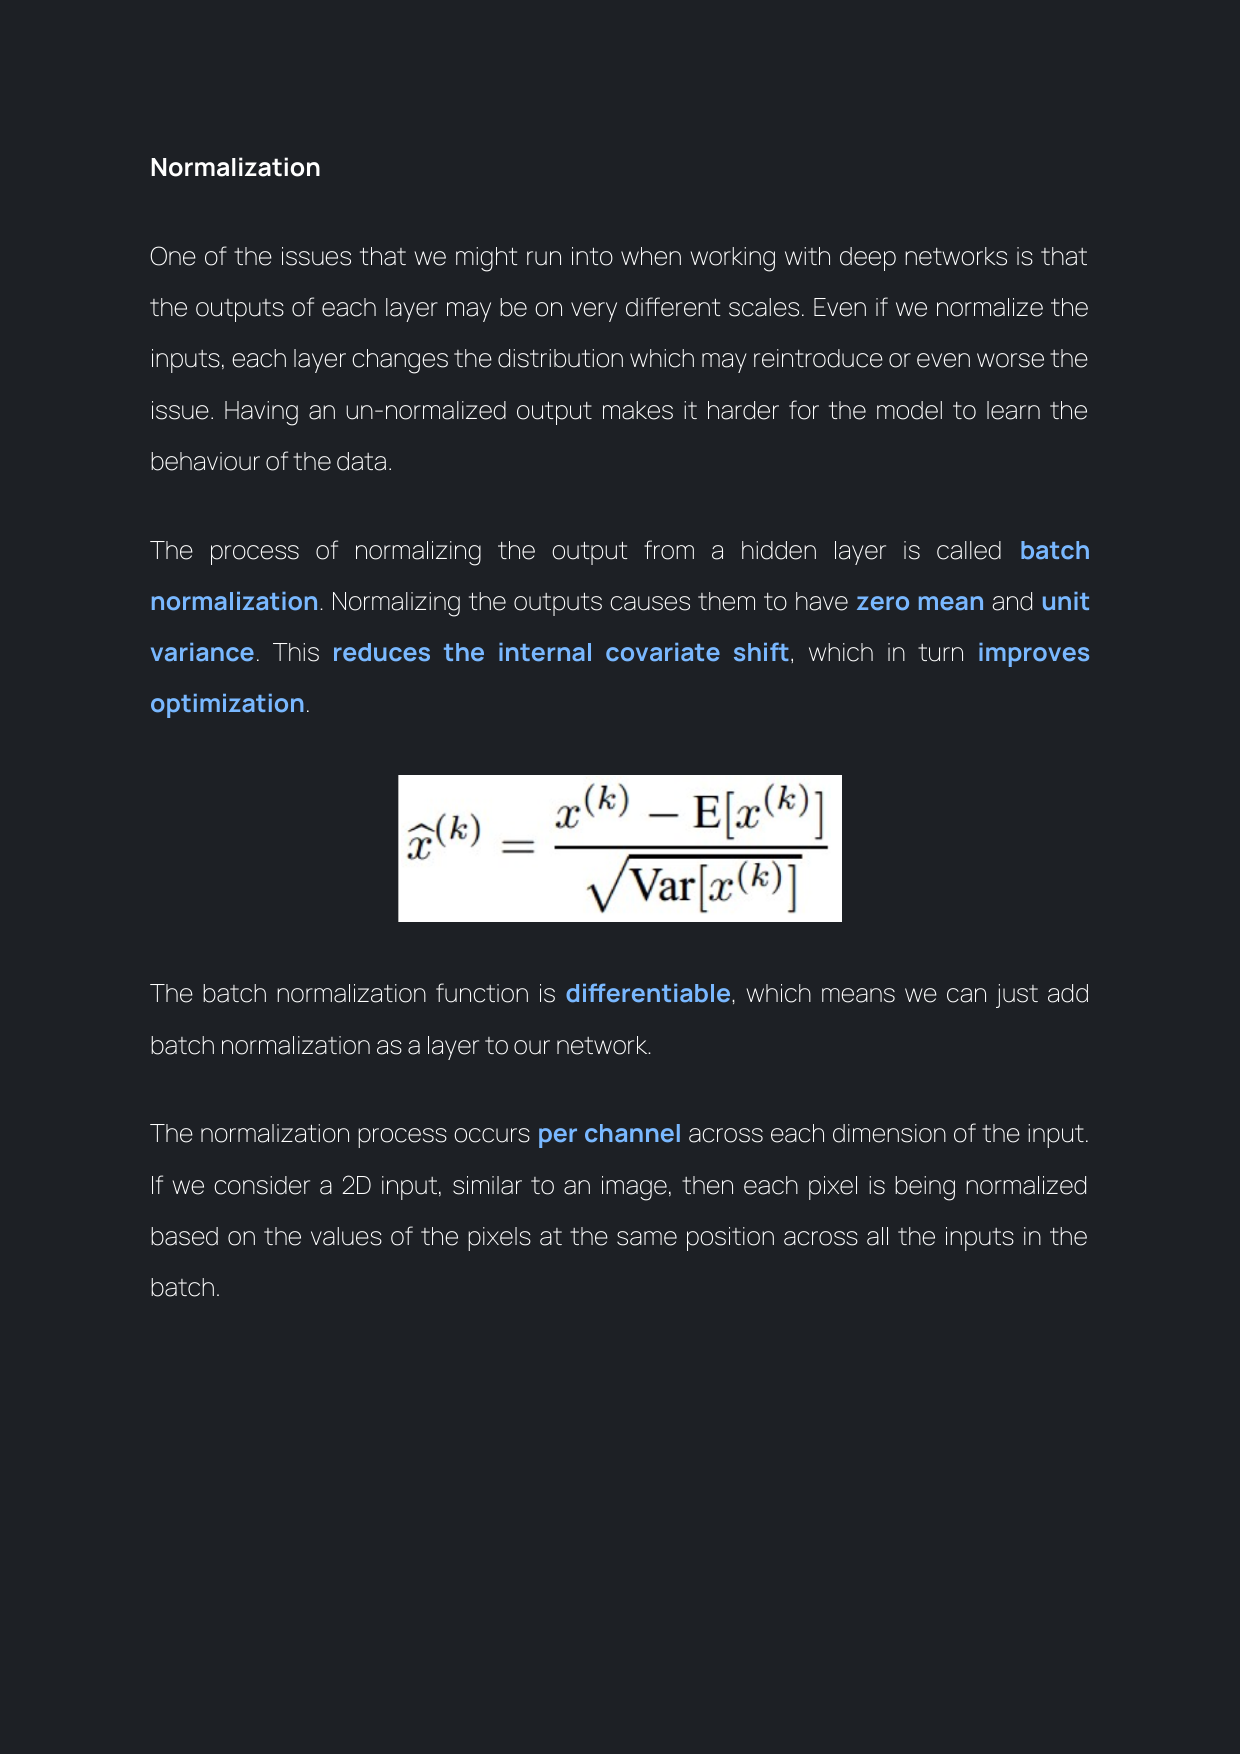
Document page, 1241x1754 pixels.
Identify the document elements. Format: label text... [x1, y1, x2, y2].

text The normalization process occurs per channel across each dimension of the input. If we consider a 2D input, similar to an image, then each pixel is being normalized based on the values of the pixels at the same position across all the inputs in the batch. [150, 1116, 1090, 1304]
picture [398, 775, 842, 922]
subtitle Normalization [150, 150, 1090, 184]
text The process of normalizing the output from a hidden layer is called batch normalization. Normalizing the outputs causes them to have zero mean and unit variance. This reduces the internal covariate shift, which in turn improves optimization. [150, 532, 1090, 720]
text One of the issues that we might run into when working with deep networks is that the outputs of each layer may be on very different scales. Even if we normalize the inputs, each layer changes the distribution which may reintroduce or even worse the issue. Having an un-normalized output makes it harder for the model to learn the behaviour of the data. [150, 239, 1090, 478]
text The batch normalization function is differentiable, which means we can just add batch normalization as a layer to our network. [150, 976, 1090, 1062]
